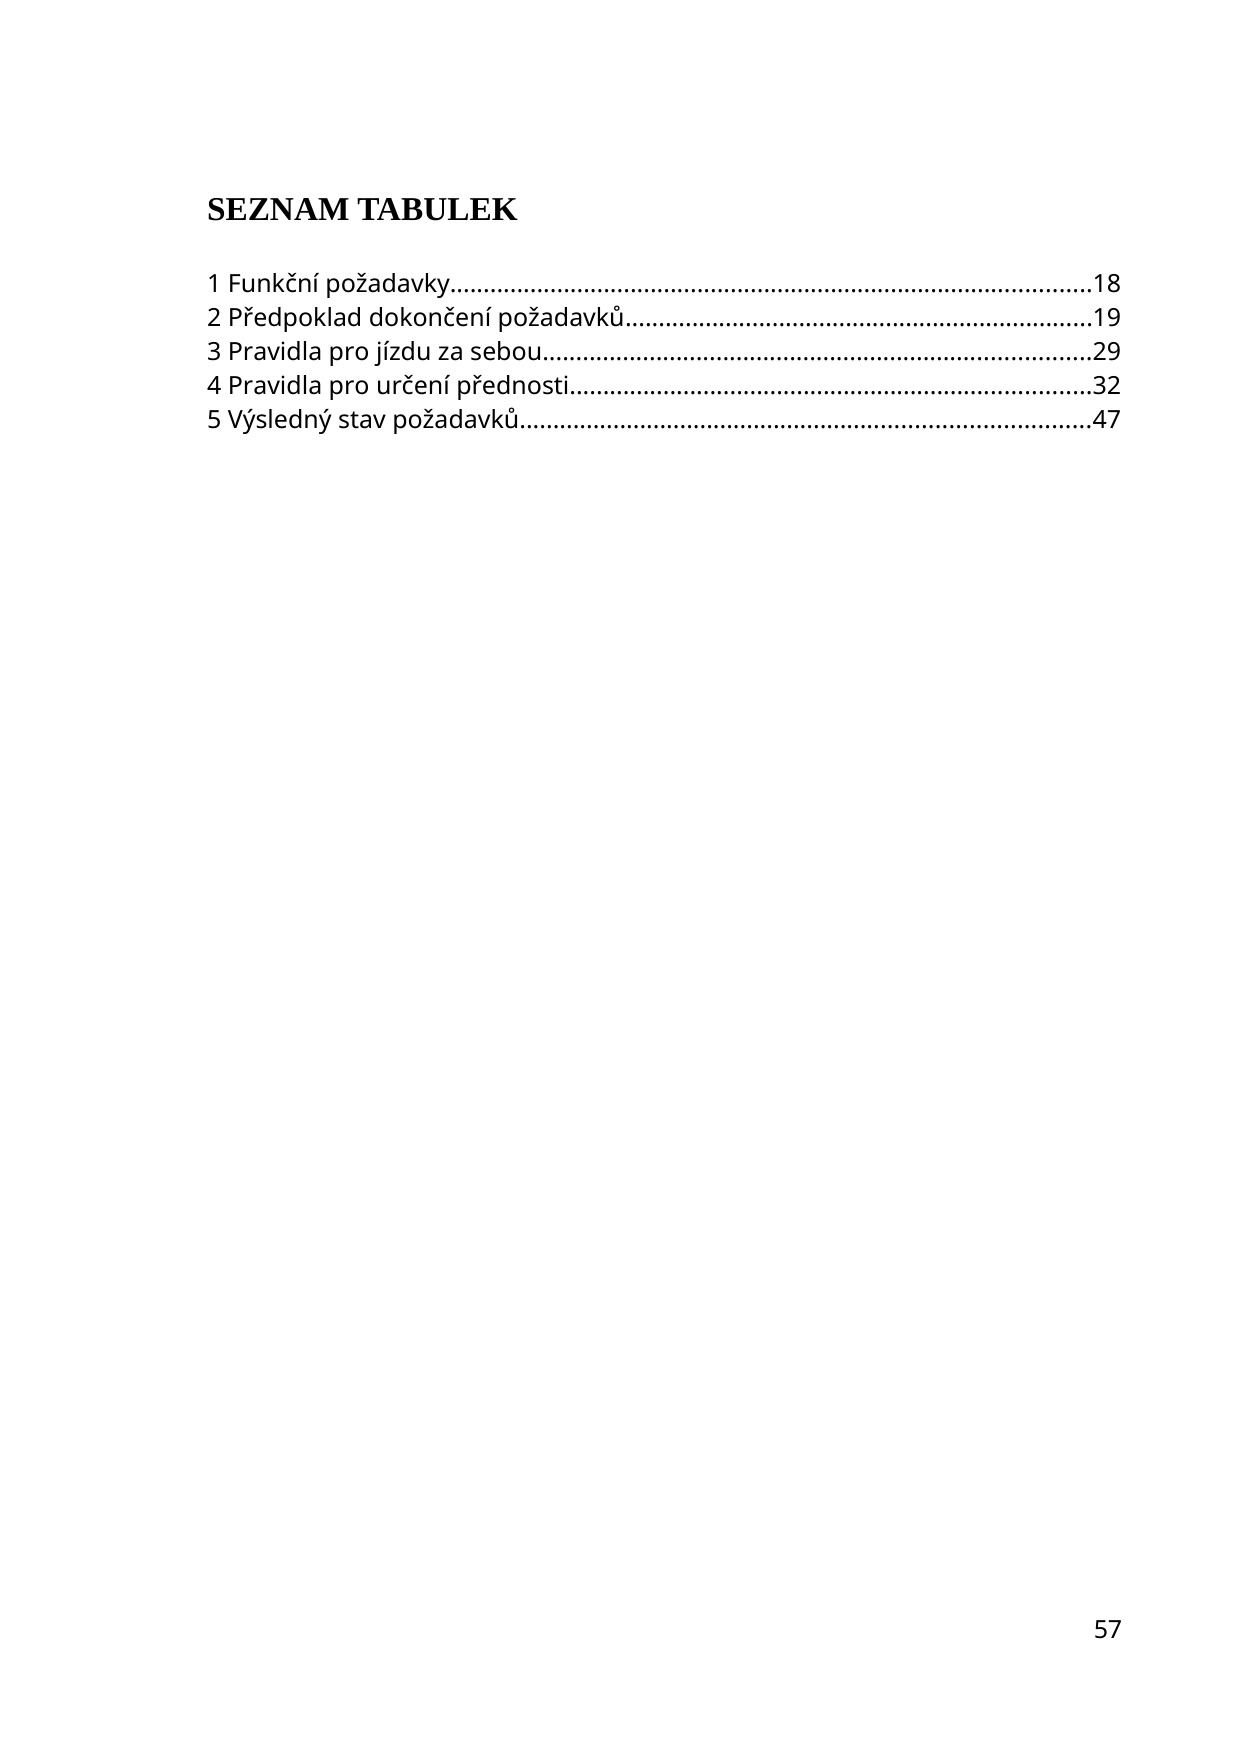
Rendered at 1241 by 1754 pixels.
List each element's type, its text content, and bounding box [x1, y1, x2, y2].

text 3 Pravidla pro jízdu za sebou 29 [207, 334, 1122, 368]
text 1 Funkční požadavky 18 [207, 266, 1122, 299]
text SEZNAM TABULEK [207, 190, 1122, 228]
text 5 Výsledný stav požadavků 47 [207, 402, 1122, 436]
text 2 Předpoklad dokončení požadavků 19 [207, 299, 1122, 334]
text 4 Pravidla pro určení přednosti 32 [207, 368, 1122, 402]
